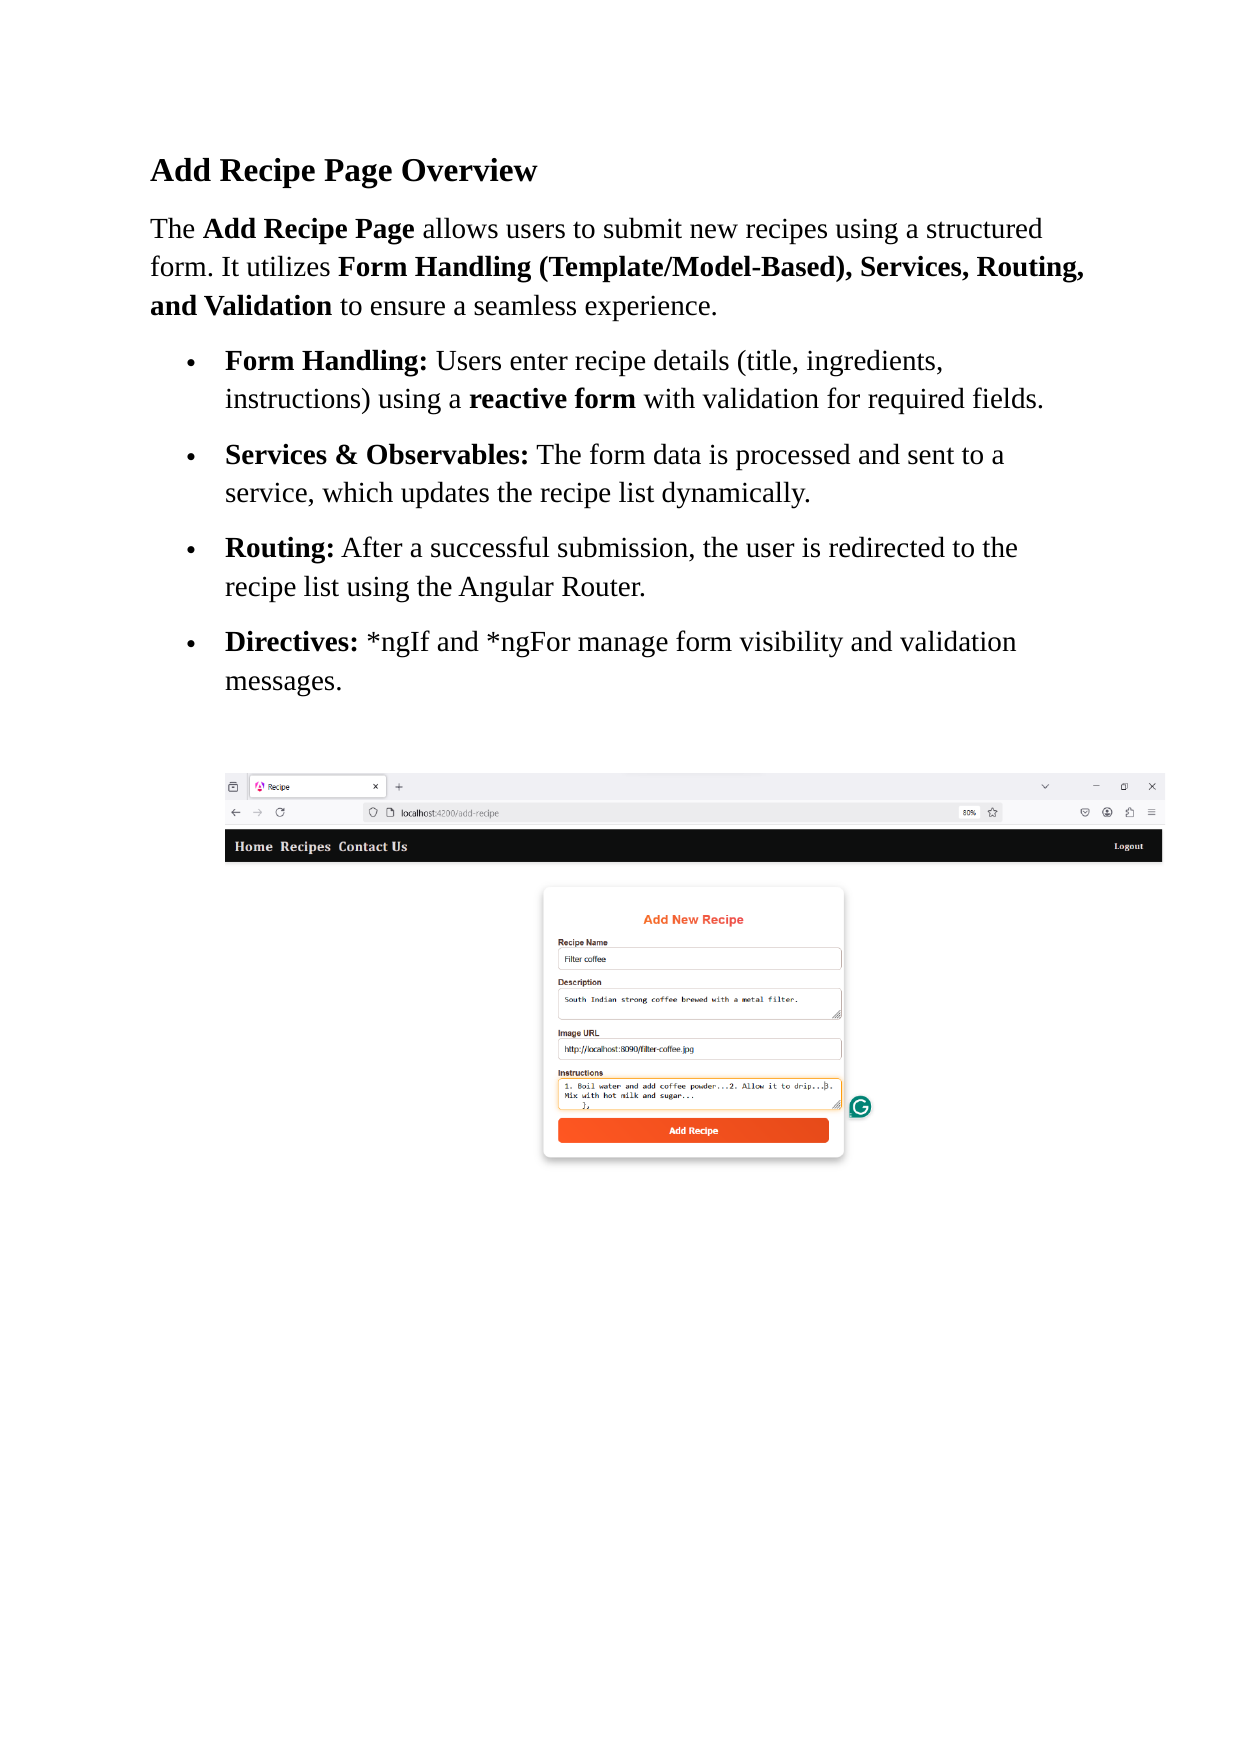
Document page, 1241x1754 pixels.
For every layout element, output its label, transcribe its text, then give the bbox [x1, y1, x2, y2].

list Directives: *ngIf and *ngFor manage form visibility and validation messages. [187, 624, 1090, 696]
list Form Handling: Users enter recipe details (title, ingredients, instructions) using a reactive form with validation for required fields. [187, 343, 1090, 415]
list Routing: After a successful submission, the user is redirected to the recipe list using the Angular Router. [187, 531, 1090, 603]
list Services & Observables: The form data is processed and sent to a service, which updates the recipe list dynamically. [187, 437, 1090, 509]
picture [225, 773, 1166, 1271]
text Add Recipe Page Overview [150, 150, 1090, 188]
text The Add Recipe Page allows users to submit new recipes using a structured form. It utilizes Form Handling (Template/Model-Based), Services, Routing, and Validation to ensure a seamless experience. [150, 211, 1090, 321]
